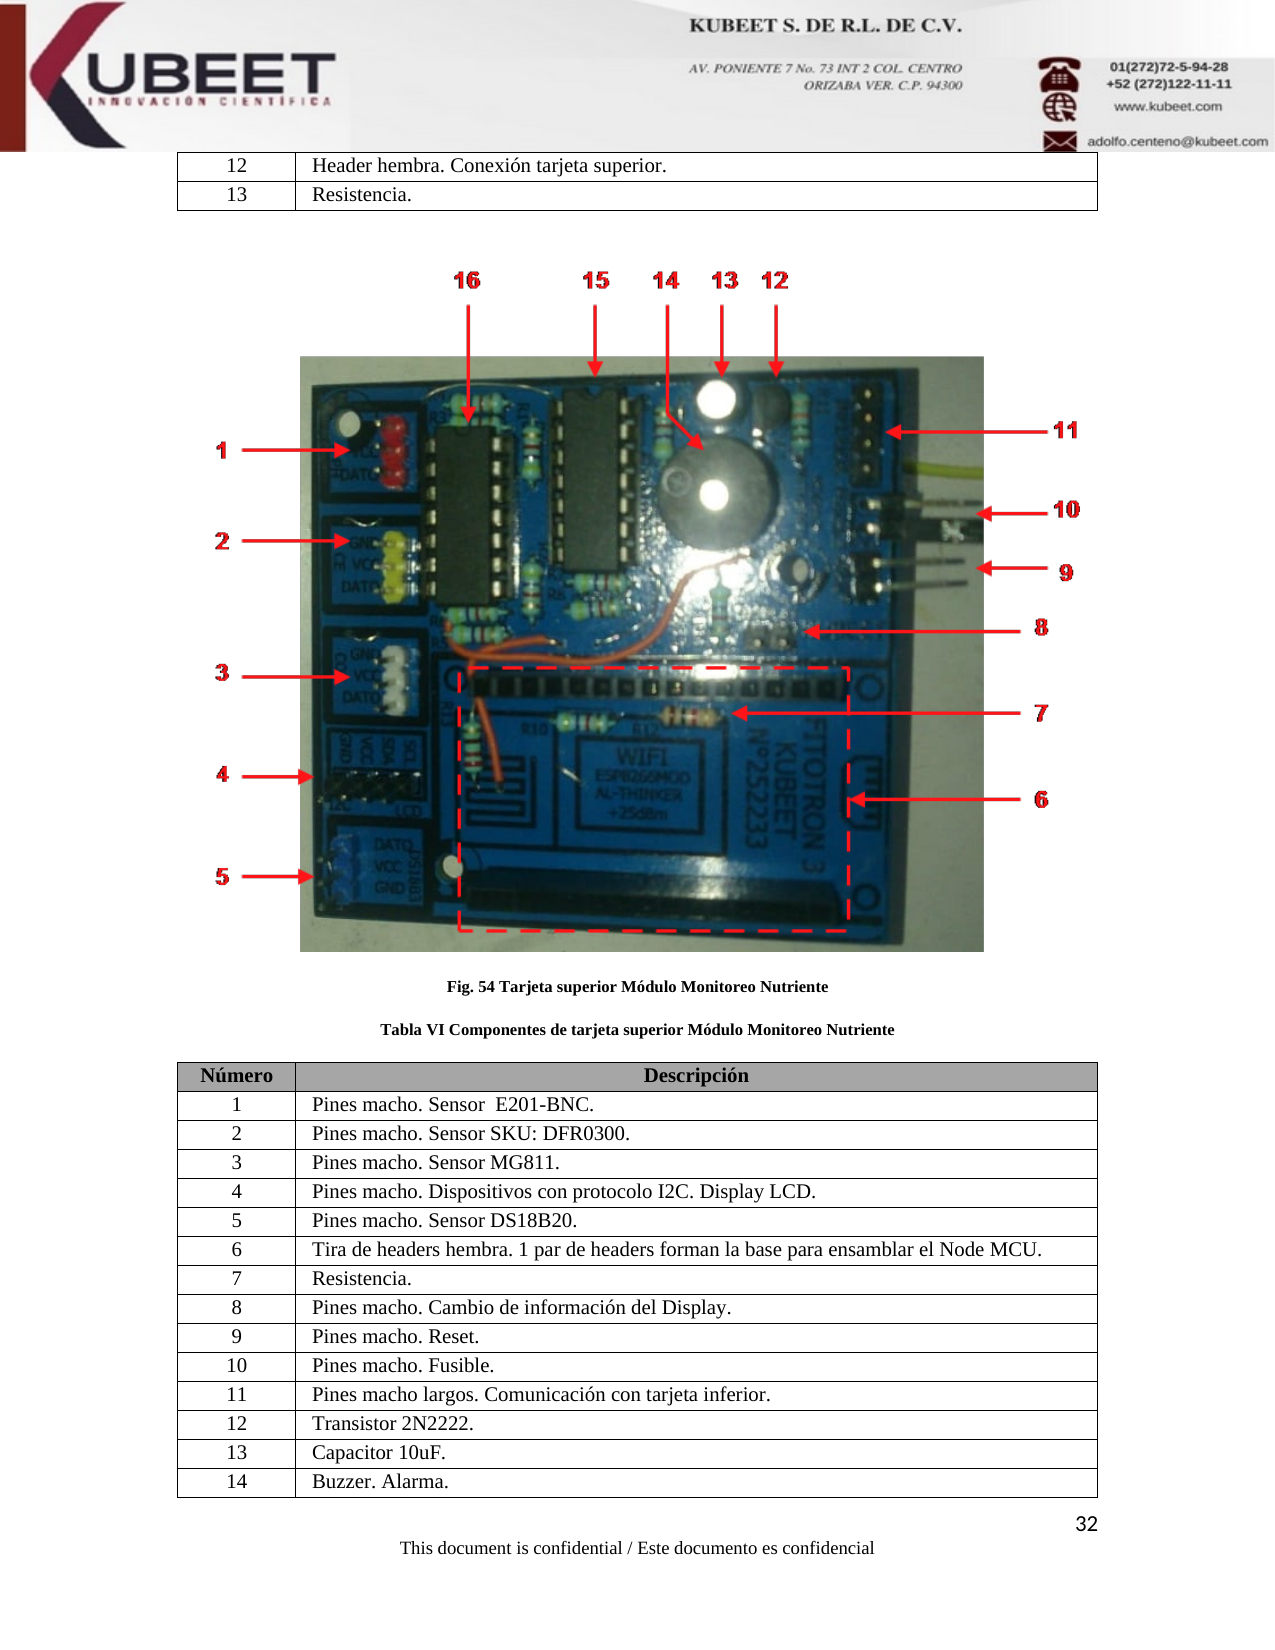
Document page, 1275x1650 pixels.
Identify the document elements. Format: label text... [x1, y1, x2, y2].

table_cell Transistor 2N2222. [296, 1411, 1097, 1439]
table_cell 13 [178, 182, 295, 209]
table_cell 10 [178, 1353, 295, 1381]
table_cell 3 [178, 1150, 295, 1178]
table_cell Capacitor 10uF. [296, 1440, 1097, 1468]
table_cell Pines macho. Sensor MG811. [296, 1150, 1097, 1178]
table_cell Pines macho. Fusible. [296, 1353, 1097, 1381]
table_cell 6 [178, 1237, 295, 1265]
table_cell 8 [178, 1295, 295, 1323]
table_cell Tira de headers hembra. 1 par de headers forman la base para ensamblar el Node MCU. [296, 1237, 1097, 1265]
table_cell Resistencia. [296, 182, 1097, 209]
table_header Descripción [296, 1063, 1097, 1091]
table_cell Pines macho. Cambio de información del Display. [296, 1295, 1097, 1323]
table_cell 11 [178, 1382, 295, 1410]
table_cell Pines macho. Sensor SKU: DFR0300. [296, 1121, 1097, 1149]
table_cell 2 [178, 1121, 295, 1149]
table_cell Resistencia. [296, 1266, 1097, 1294]
table_cell 4 [178, 1179, 295, 1207]
picture [0, 0, 1275, 152]
table_cell 1 [178, 1092, 295, 1120]
table_cell Header hembra. Conexión tarjeta superior. [296, 153, 1097, 181]
table_cell Pines macho. Reset. [296, 1324, 1097, 1352]
table_cell 9 [178, 1324, 295, 1352]
table_cell Pines macho. Dispositivos con protocolo I2C. Display LCD. [296, 1179, 1097, 1207]
table_cell Pines macho. Sensor DS18B20. [296, 1208, 1097, 1236]
table_cell 7 [178, 1266, 295, 1294]
table_header Número [178, 1063, 295, 1091]
table_cell Pines macho. Sensor E201-BNC. [296, 1092, 1097, 1120]
table_cell Buzzer. Alarma. [296, 1469, 1097, 1497]
table_cell 12 [178, 153, 295, 181]
table_cell Pines macho largos. Comunicación con tarjeta inferior. [296, 1382, 1097, 1410]
table_cell 13 [178, 1440, 295, 1468]
table_cell 12 [178, 1411, 295, 1439]
picture [177, 258, 1097, 952]
table_cell 5 [178, 1208, 295, 1236]
table_cell 14 [178, 1469, 295, 1497]
